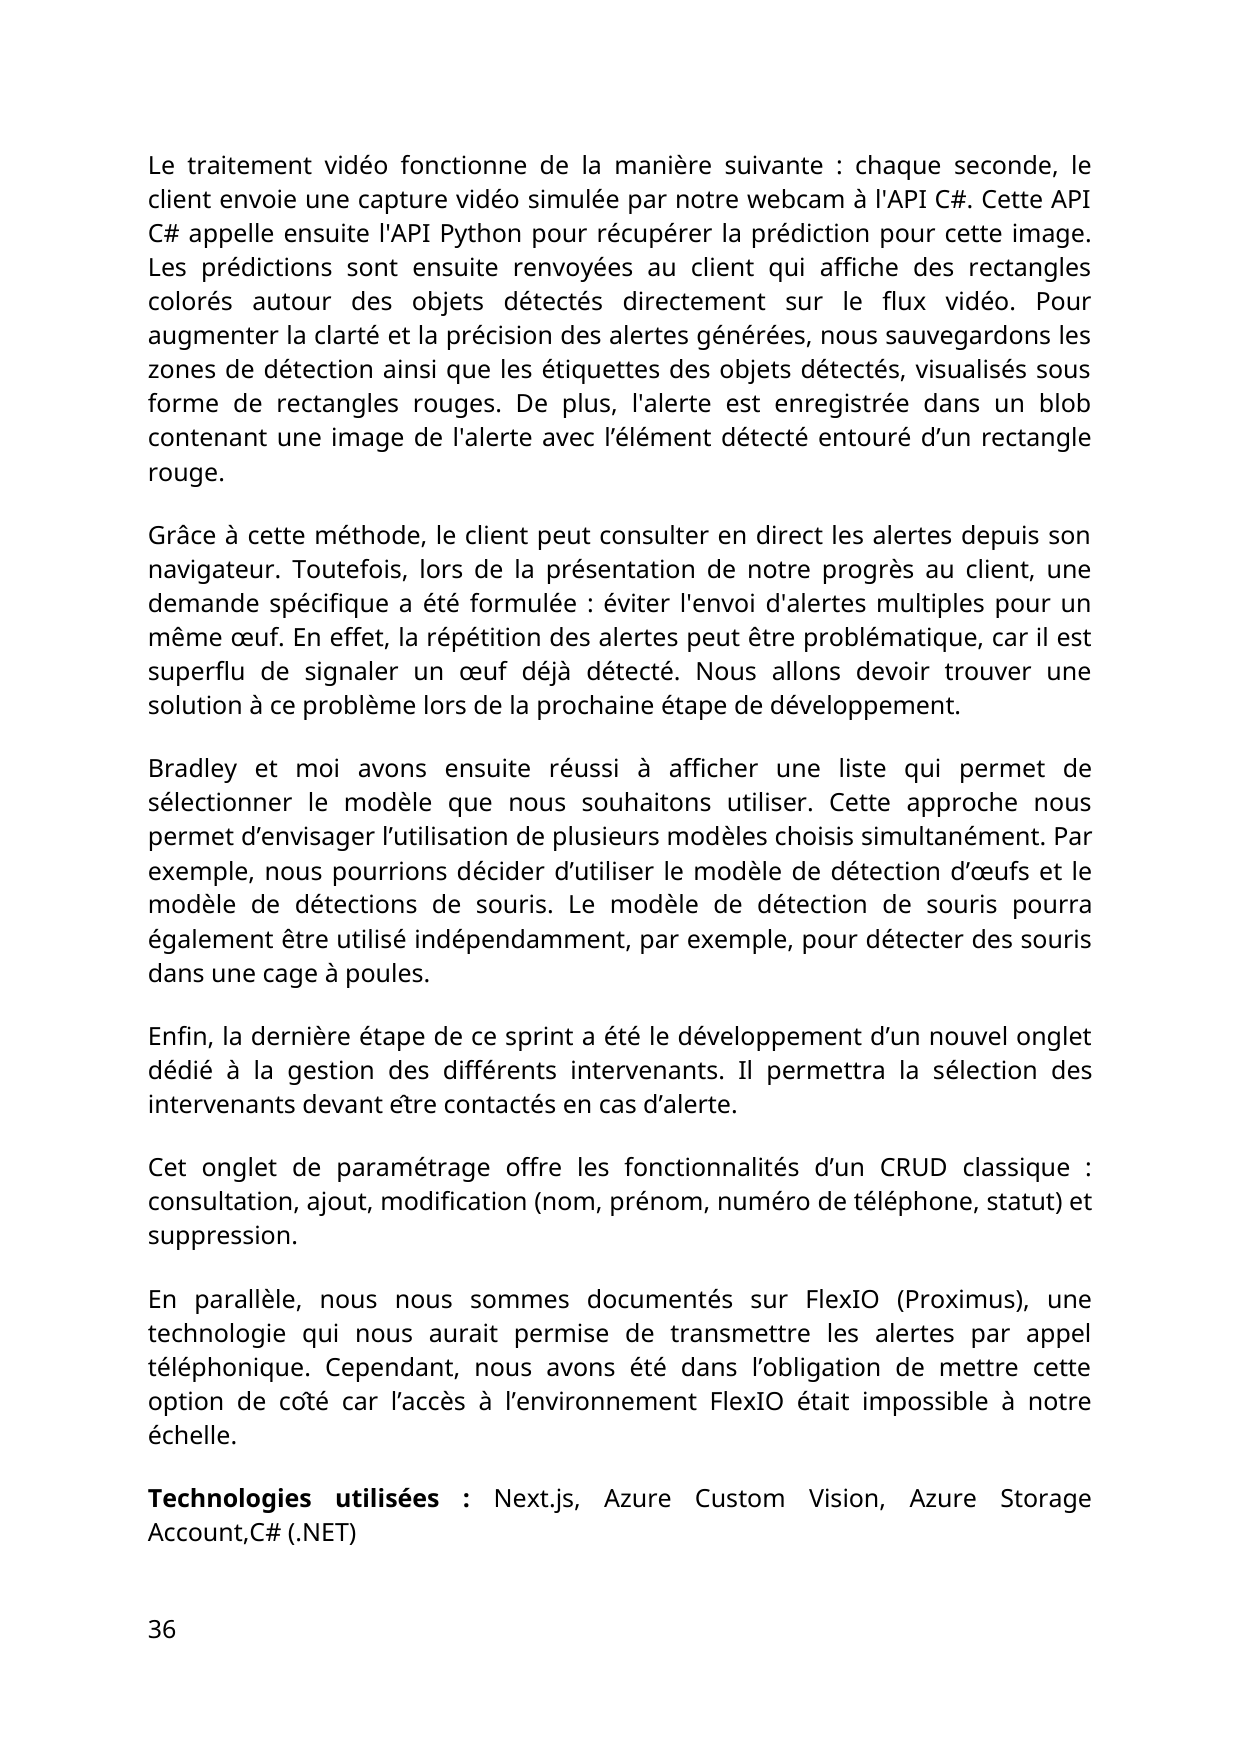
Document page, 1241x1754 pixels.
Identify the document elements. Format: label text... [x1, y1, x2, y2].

text Le traitement vidéo fonctionne de la manière suivante : chaque seconde, le client envoie une capture vidéo simulée par notre webcam à l'API C#. Cette API C# appelle ensuite l'API Python pour récupérer la prédiction pour cette image. Les prédictions sont ensuite renvoyées au client qui affiche des rectangles colorés autour des objets détectés directement sur le flux vidéo. Pour augmenter la clarté et la précision des alertes générées, nous sauvegardons les zones de détection ainsi que les étiquettes des objets détectés, visualisés sous forme de rectangles rouges. De plus, l'alerte est enregistrée dans un blob contenant une image de l'alerte avec l’élément détecté entouré d’un rectangle rouge. [148, 148, 1093, 488]
text Cet onglet de paramétrage offre les fonctionnalités d’un CRUD classique : consultation, ajout, modification (nom, prénom, numéro de téléphone, statut) et suppression. [148, 1150, 1093, 1252]
text Enfin, la dernière étape de ce sprint a été le développement d’un nouvel onglet dédié à la gestion des différents intervenants. Il permettra la sélection des intervenants devant être contactés en cas d’alerte. [148, 1018, 1093, 1121]
text Bradley et moi avons ensuite réussi à afficher une liste qui permet de sélectionner le modèle que nous souhaitons utiliser. Cette approche nous permet d’envisager l’utilisation de plusieurs modèles choisis simultanément. Par exemple, nous pourrions décider d’utiliser le modèle de détection d’œufs et le modèle de détections de souris. Le modèle de détection de souris pourra également être utilisé indépendamment, par exemple, pour détecter des souris dans une cage à poules. [148, 751, 1093, 989]
text Grâce à cette méthode, le client peut consulter en direct les alertes depuis son navigateur. Toutefois, lors de la présentation de notre progrès au client, une demande spécifique a été formulée : éviter l'envoi d'alertes multiples pour un même œuf. En effet, la répétition des alertes peut être problématique, car il est superflu de signaler un œuf déjà détecté. Nous allons devoir trouver une solution à ce problème lors de la prochaine étape de développement. [148, 517, 1093, 722]
text En parallèle, nous nous sommes documentés sur FlexIO (Proximus), une technologie qui nous aurait permise de transmettre les alertes par appel téléphonique. Cependant, nous avons été dans l’obligation de mettre cette option de côté car l’accès à l’environnement FlexIO était impossible à notre échelle. [148, 1281, 1093, 1452]
text Technologies utilisées : Next.js, Azure Custom Vision, Azure Storage Account,C# (.NET) [148, 1481, 1093, 1549]
